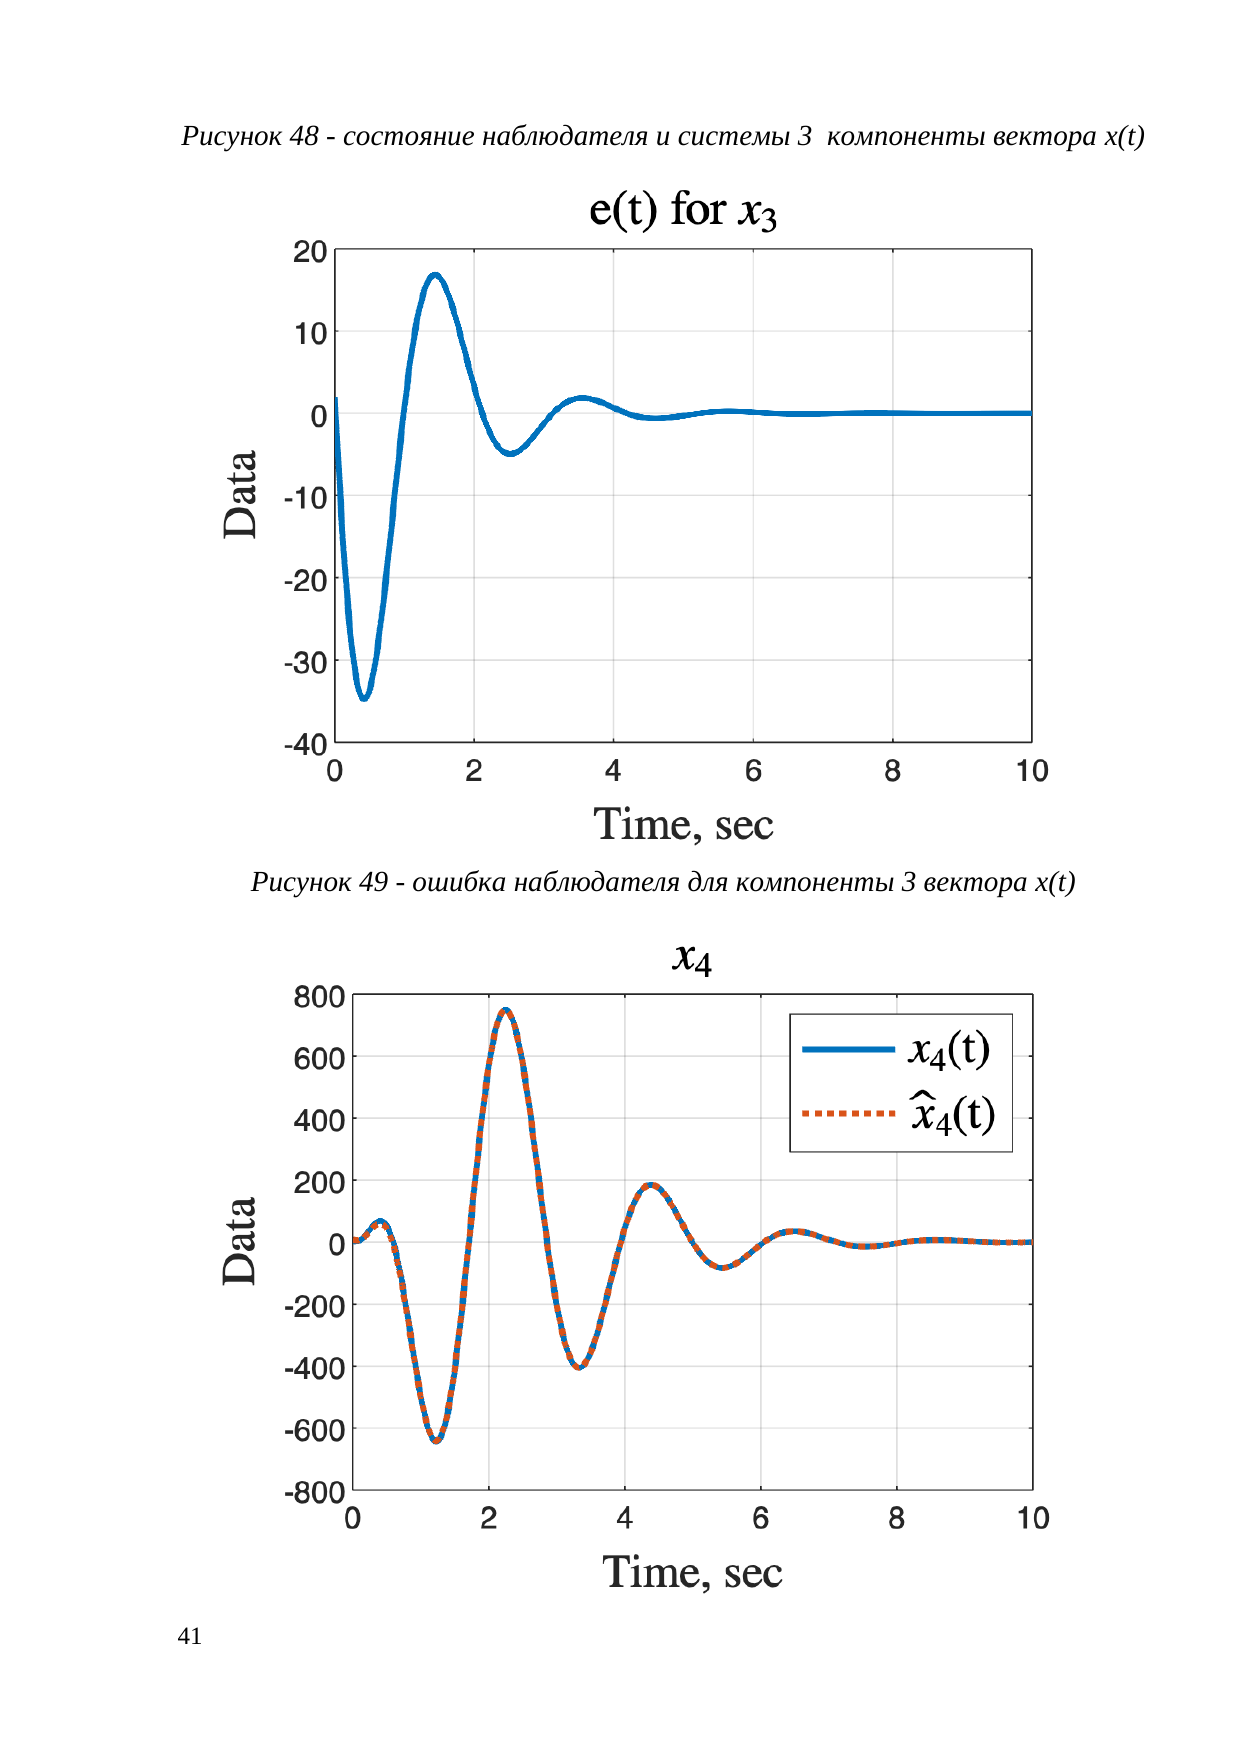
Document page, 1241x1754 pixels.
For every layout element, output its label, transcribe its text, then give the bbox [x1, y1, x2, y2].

text Рисунок 48 - состояние наблюдателя и системы 3 компоненты вектора x(t) [177, 118, 1152, 152]
picture [210, 913, 1119, 1598]
text Рисунок 49 - ошибка наблюдателя для компоненты 3 вектора x(t) [177, 864, 1152, 897]
picture [211, 168, 1118, 850]
